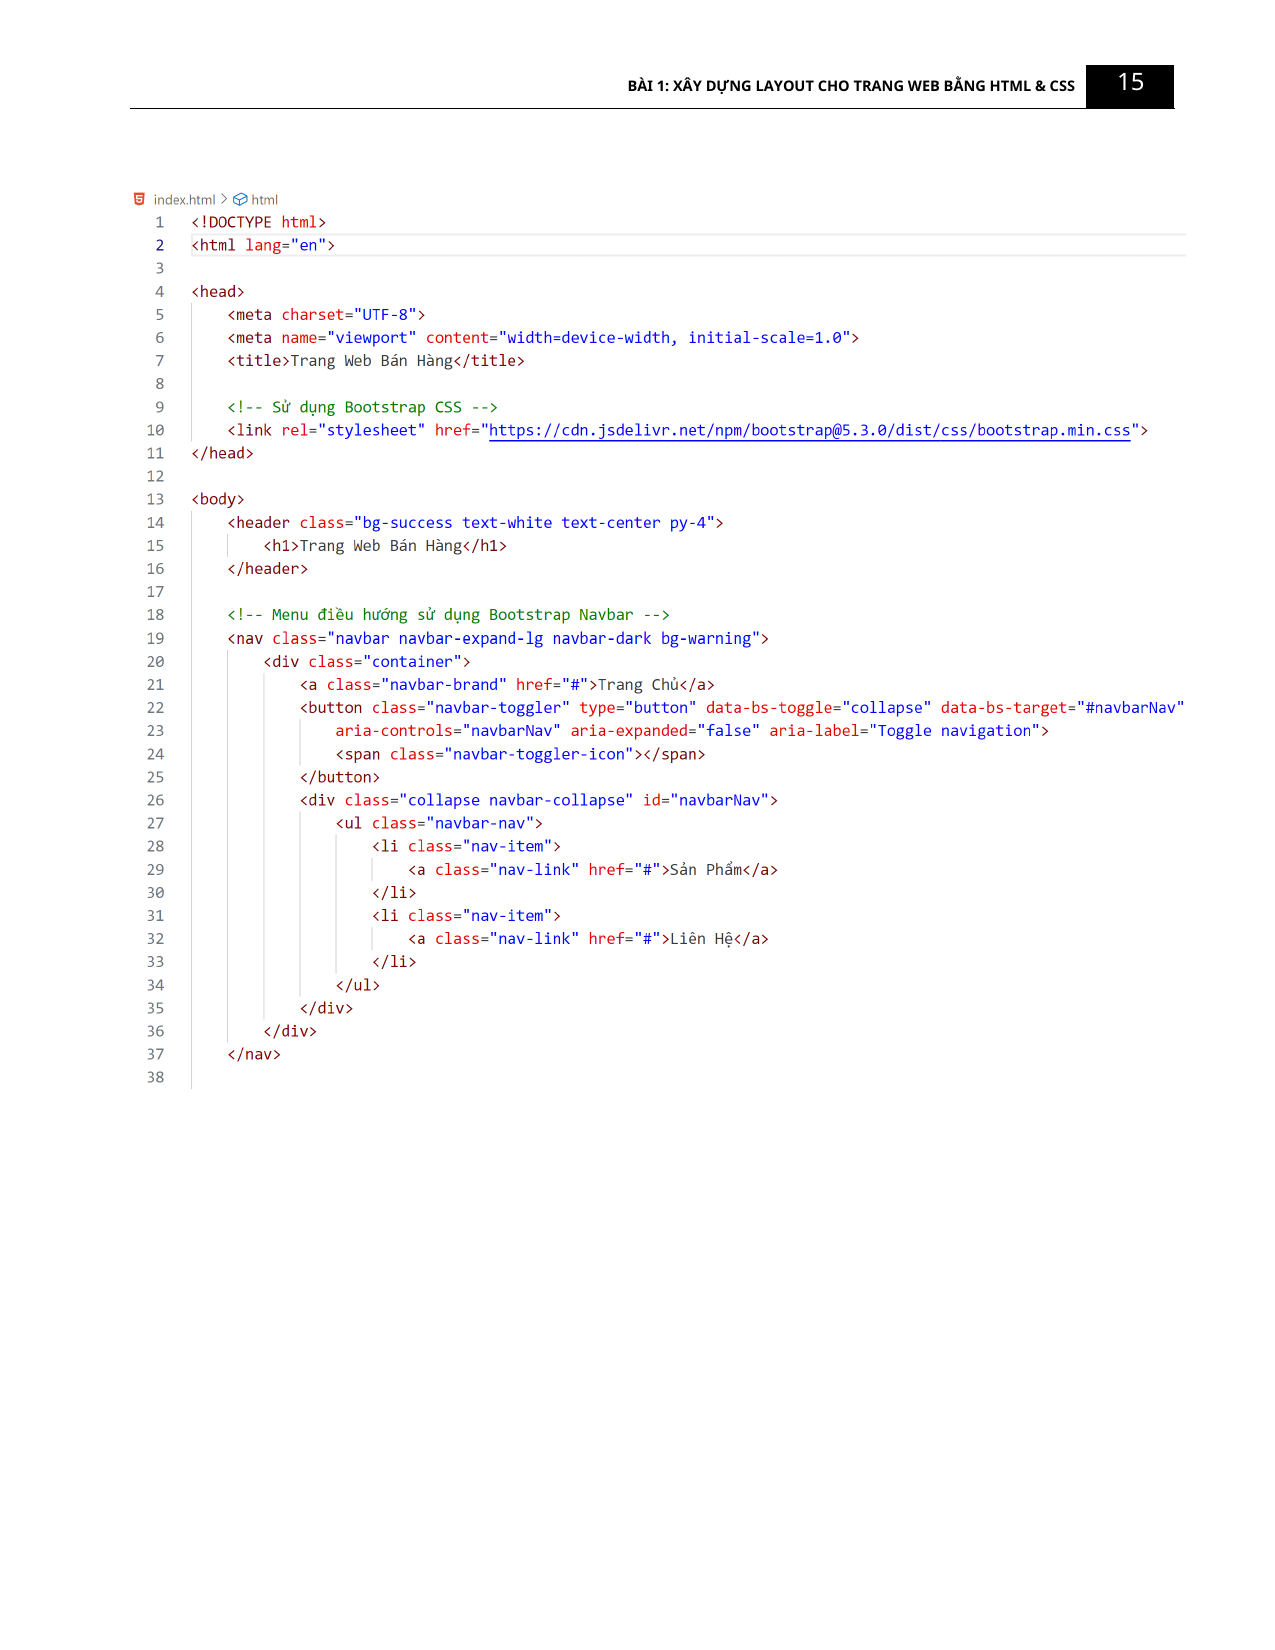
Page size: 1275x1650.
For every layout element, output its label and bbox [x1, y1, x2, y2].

picture [129, 190, 1187, 1089]
